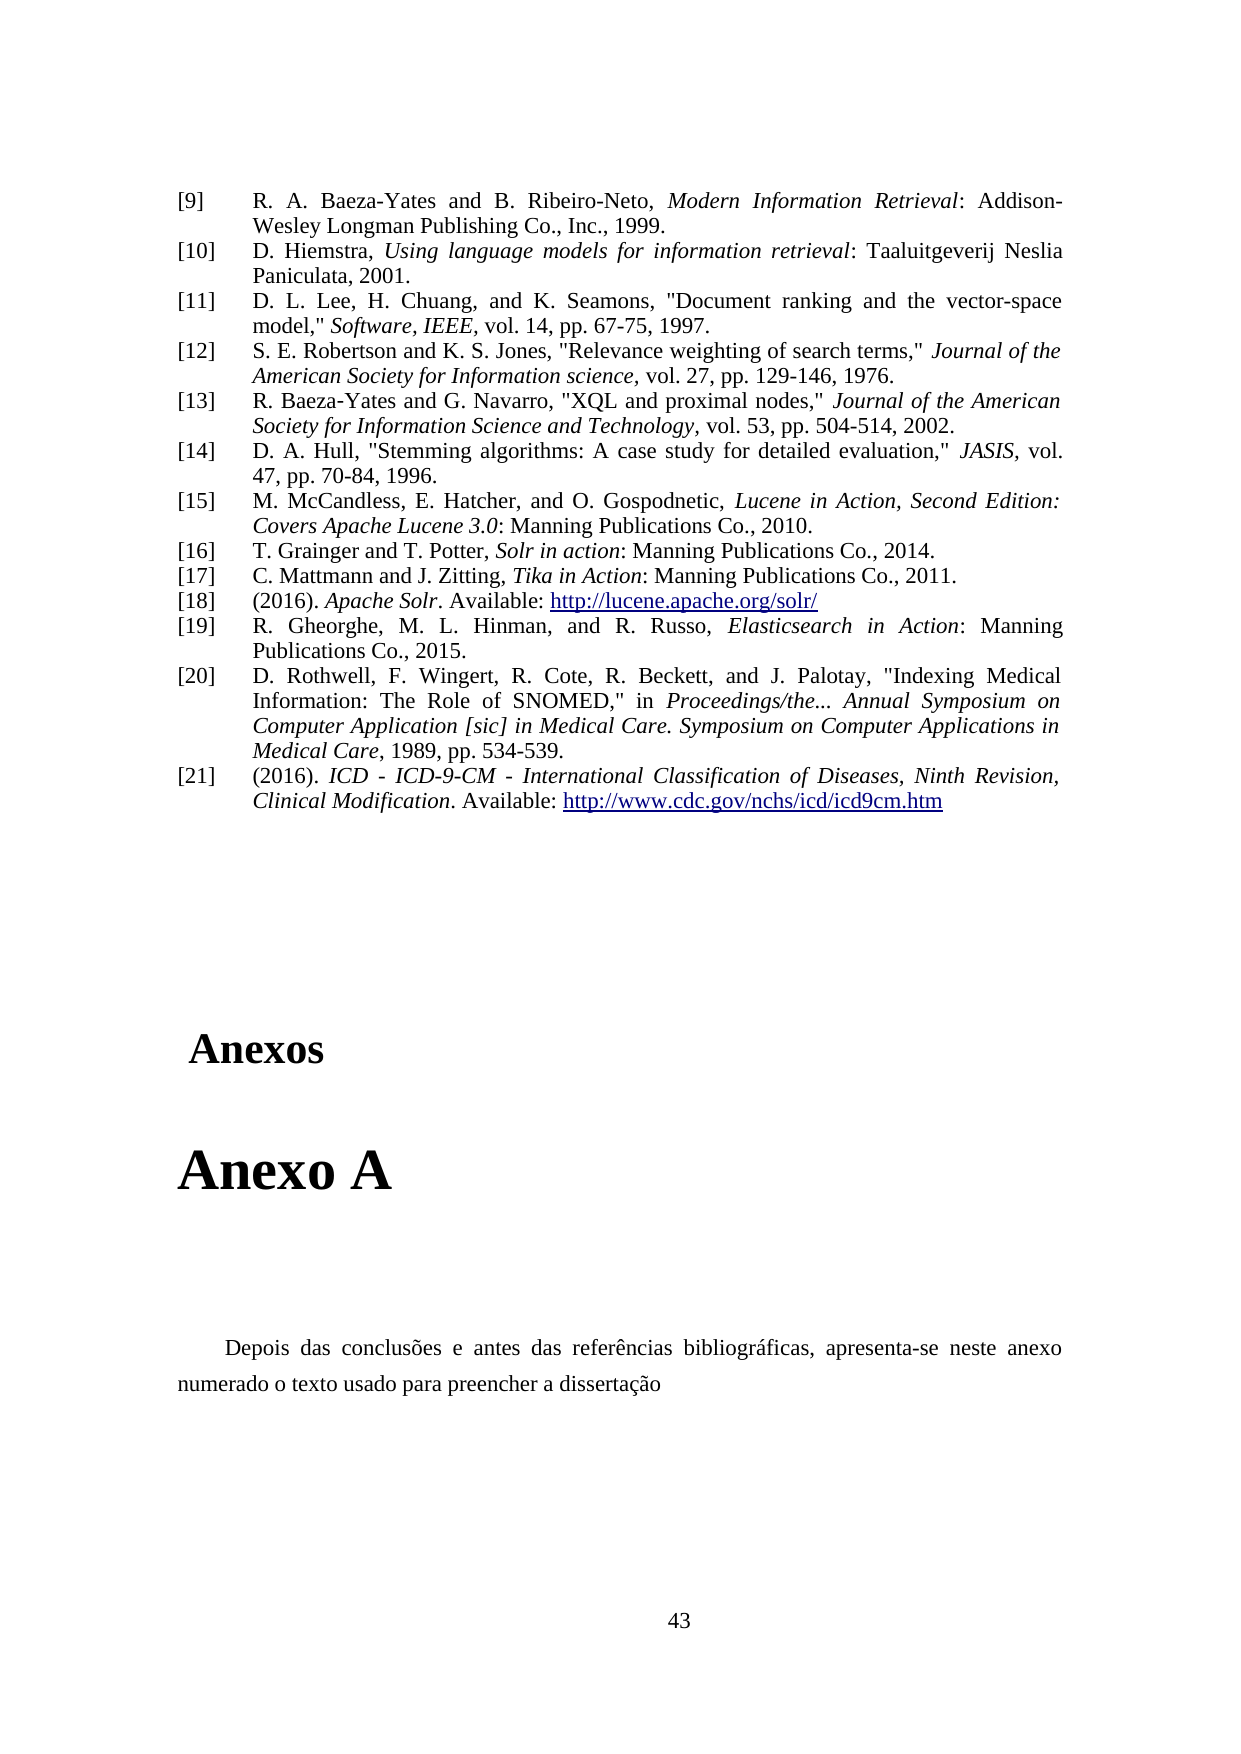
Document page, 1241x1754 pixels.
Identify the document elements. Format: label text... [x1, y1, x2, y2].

text [16] T. Grainger and T. Potter, Solr in action: Manning Publications Co., 2014. [177, 539, 1063, 564]
text [20] D. Rothwell, F. Wingert, R. Cote, R. Beckett, and J. Palotay, "Indexing Medical Information: The Role of SNOMED," in Proceedings/the... Annual Symposium on Computer Application [sic] in Medical Care. Symposium on Computer Applications in Medical Care, 1989, pp. 534-539. [177, 664, 1063, 764]
text [18] (2016). Apache Solr. Available: http://lucene.apache.org/solr/ [177, 589, 1063, 614]
text [19] R. Gheorghe, M. L. Hinman, and R. Russo, Elasticsearch in Action: Manning Publications Co., 2015. [177, 614, 1063, 664]
text [12] S. E. Robertson and K. S. Jones, "Relevance weighting of search terms," Journal of the American Society for Information science, vol. 27, pp. 129-146, 1976. [177, 339, 1063, 389]
text Depois das conclusões e antes das referências bibliográficas, apresenta-se neste anexo numerado o texto usado para preencher a dissertação [177, 1327, 1063, 1398]
subtitle Anexo A [177, 1135, 1063, 1202]
text [17] C. Mattmann and J. Zitting, Tika in Action: Manning Publications Co., 2011. [177, 564, 1063, 589]
text [11] D. L. Lee, H. Chuang, and K. Seamons, "Document ranking and the vector-space model," Software, IEEE, vol. 14, pp. 67-75, 1997. [177, 289, 1063, 339]
text [9] R. A. Baeza-Yates and B. Ribeiro-Neto, Modern Information Retrieval: Addison-Wesley Longman Publishing Co., Inc., 1999. [177, 189, 1063, 239]
subtitle Anexos [177, 1022, 1063, 1073]
text [14] D. A. Hull, "Stemming algorithms: A case study for detailed evaluation," JASIS, vol. 47, pp. 70-84, 1996. [177, 439, 1063, 489]
text [13] R. Baeza‐Yates and G. Navarro, "XQL and proximal nodes," Journal of the American Society for Information Science and Technology, vol. 53, pp. 504-514, 2002. [177, 389, 1063, 439]
text [21] (2016). ICD - ICD-9-CM - International Classification of Diseases, Ninth Revision, Clinical Modification. Available: http://www.cdc.gov/nchs/icd/icd9cm.htm [177, 764, 1063, 814]
text [10] D. Hiemstra, Using language models for information retrieval: Taaluitgeverij Neslia Paniculata, 2001. [177, 239, 1063, 289]
text [15] M. McCandless, E. Hatcher, and O. Gospodnetic, Lucene in Action, Second Edition: Covers Apache Lucene 3.0: Manning Publications Co., 2010. [177, 489, 1063, 539]
